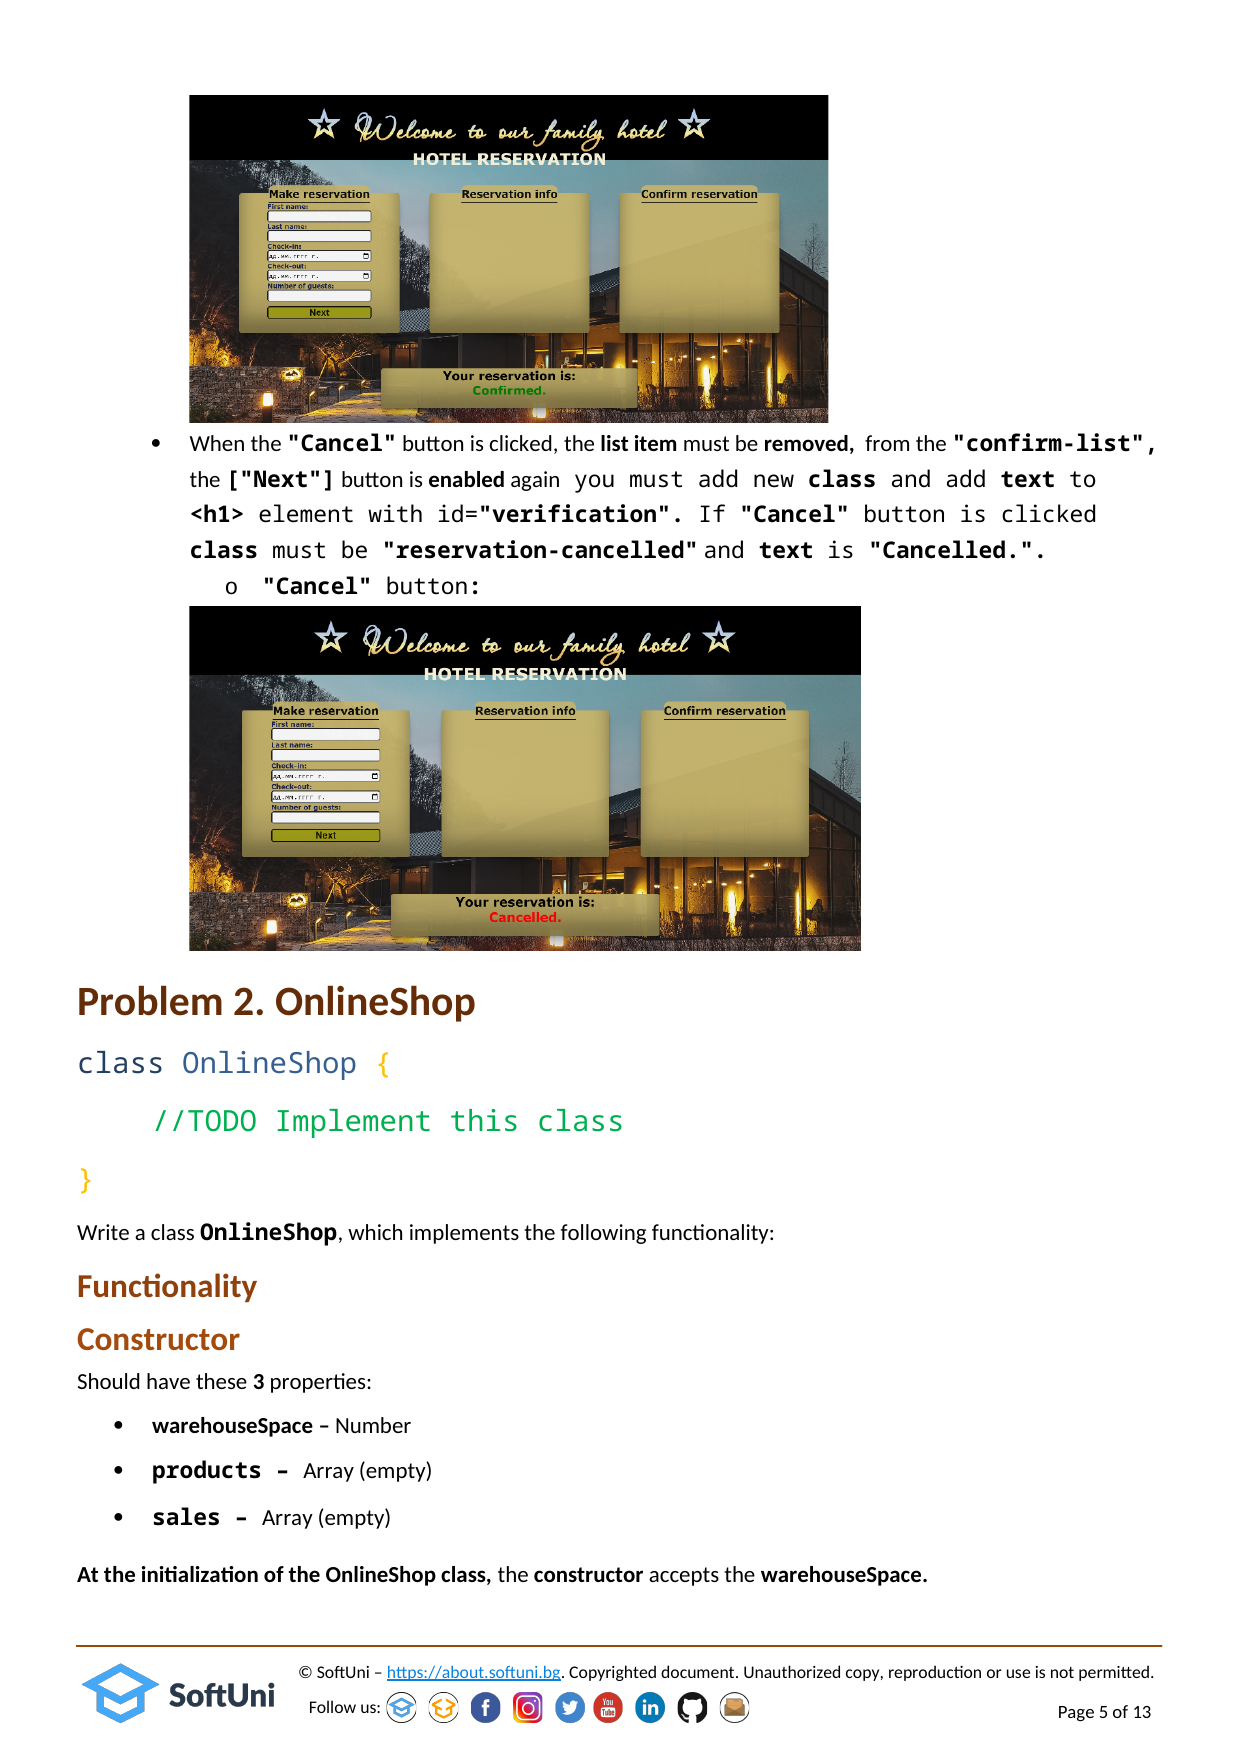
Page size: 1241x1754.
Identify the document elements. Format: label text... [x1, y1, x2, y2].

picture [189, 606, 861, 951]
list "Cancel" button: [224, 570, 1163, 602]
list products – Array (empty) [114, 1454, 1163, 1485]
text Write a class OnlineShop, which implements the following functionality: [77, 1216, 1163, 1247]
text At the initialization of the OnlineShop class, the constructor accepts the warehouseSpace. [77, 1560, 1163, 1588]
text Constructor [77, 1318, 1163, 1359]
picture [593, 1692, 623, 1723]
picture [635, 1692, 644, 1701]
list sales – Array (empty) [114, 1501, 1163, 1532]
picture [649, 1705, 658, 1714]
text } [77, 1158, 1163, 1198]
picture [189, 95, 829, 423]
text Should have these 3 properties: [77, 1367, 1163, 1395]
subtitle Problem 2. OnlineShop [77, 975, 1163, 1026]
picture [677, 1692, 708, 1723]
picture [75, 1658, 281, 1729]
picture [656, 1714, 665, 1723]
picture [513, 1692, 543, 1723]
text class OnlineShop { [77, 1042, 1163, 1082]
picture [656, 1692, 665, 1701]
picture [635, 1714, 644, 1723]
text //TODO Implement this class [77, 1100, 1163, 1140]
picture [428, 1692, 459, 1723]
picture [386, 1692, 417, 1723]
list warehouseSpace – Number [114, 1412, 1163, 1440]
list When the "Cancel" button is clicked, the list item must be removed, from the "confirm-list", the ["Next"] button is enabled again you must add new class and add text to <h1> element with id="verification". If "Cancel" button is clicked class must be "reservation-cancelled" and text is "Cancelled.". [152, 427, 1163, 566]
text Functionality [77, 1265, 1163, 1305]
picture [471, 1692, 501, 1723]
picture [719, 1692, 750, 1723]
picture [555, 1692, 585, 1723]
